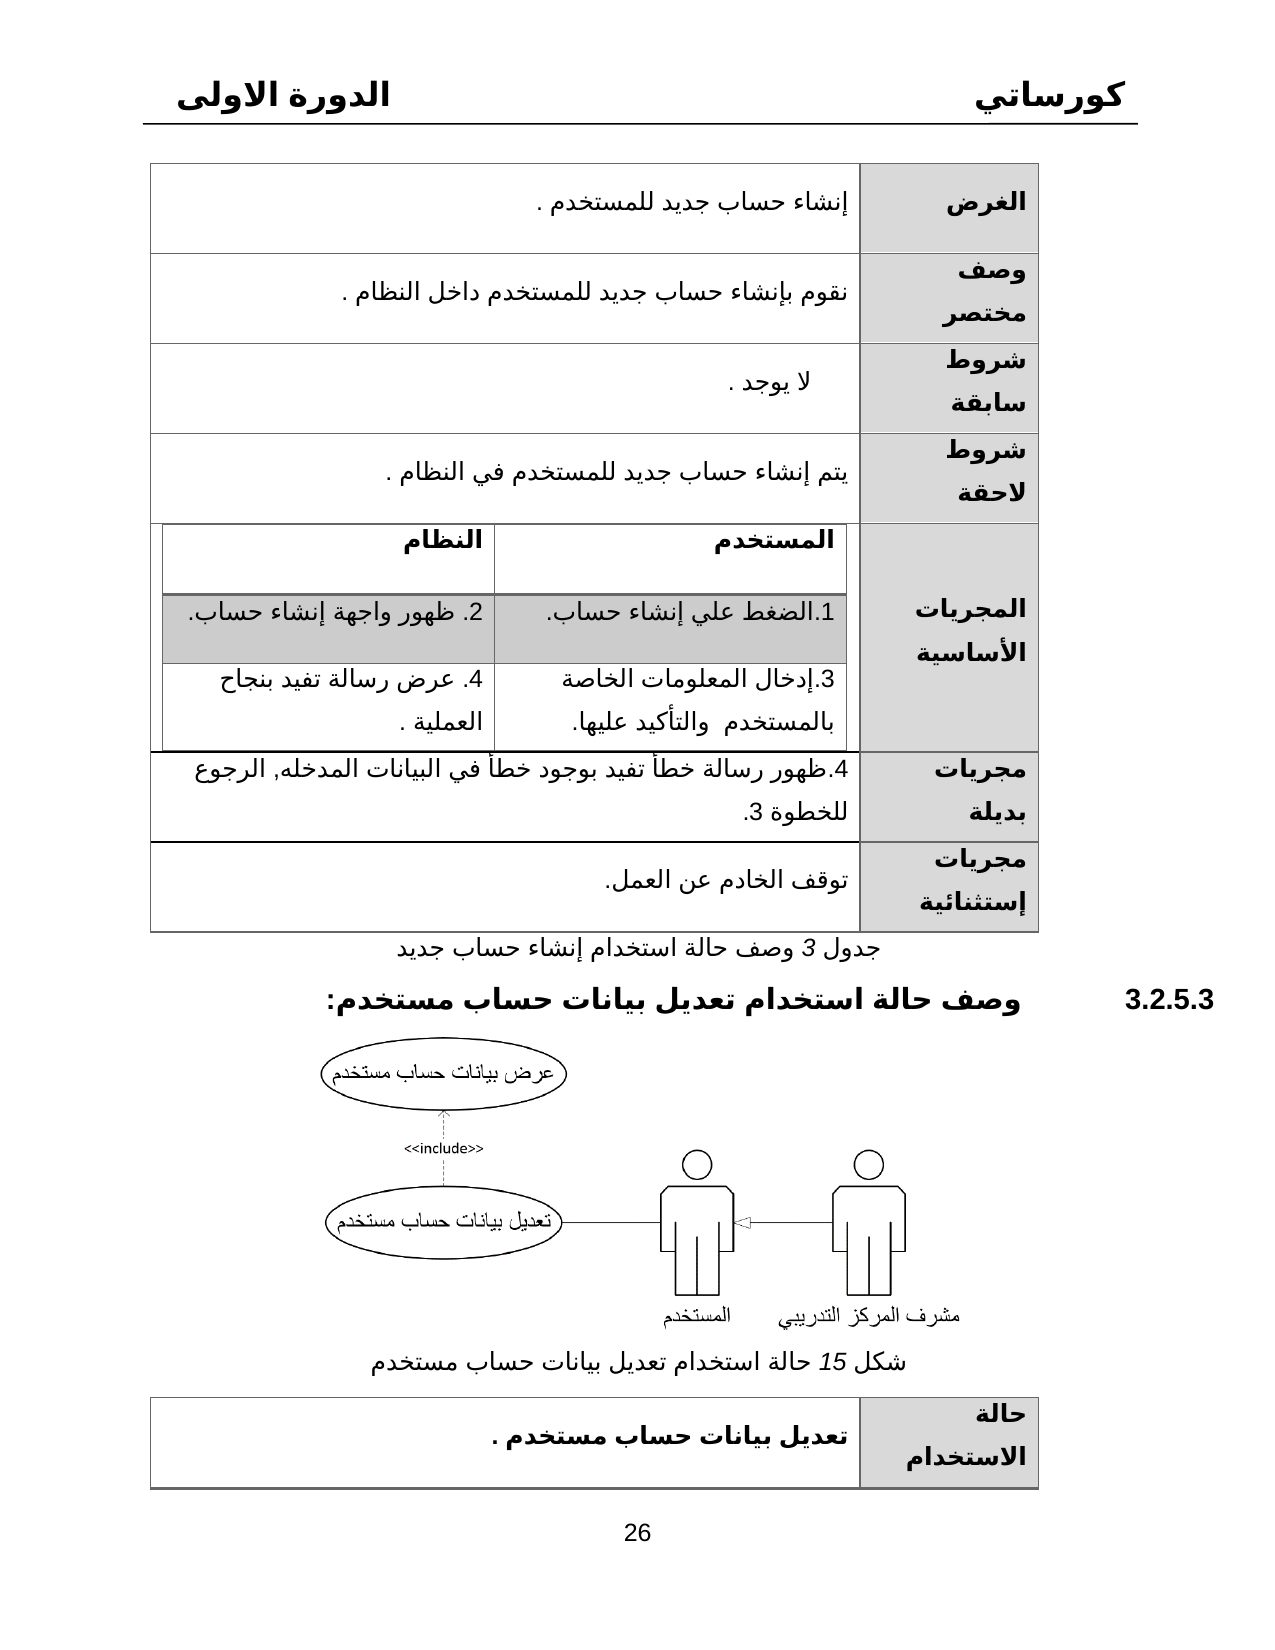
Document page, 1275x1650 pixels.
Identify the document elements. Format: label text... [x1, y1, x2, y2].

table_cell إنشاء حساب جديد للمستخدم . [151, 164, 859, 252]
table_cell [495, 664, 846, 750]
table_cell شروط لاحقة [861, 434, 1038, 522]
table_cell مجريات إستثنائية [861, 843, 1038, 931]
table_cell [163, 664, 494, 750]
table_cell [847, 524, 859, 751]
table_header تعديل بيانات حساب مستخدم . [151, 1398, 859, 1487]
picture [303, 1032, 971, 1333]
table_cell المجريات الأساسية [861, 524, 1038, 751]
table_cell 4.ظهور رسالة خطأ تفيد بوجود خطأ في البيانات المدخله, الرجوع للخطوة 3. [151, 753, 859, 841]
table_cell نقوم بإنشاء حساب جديد للمستخدم داخل النظام . [151, 254, 859, 342]
table_cell توقف الخادم عن العمل. [151, 843, 859, 931]
table_cell مجريات بديلة [861, 753, 1038, 841]
table_cell لا يوجد . [151, 344, 859, 432]
table_header حالة الاستخدام [861, 1398, 1038, 1487]
table_cell [151, 524, 162, 751]
subtitle وصف حالة استخدام تعديل بيانات حساب مستخدم: [150, 982, 1125, 1016]
table_cell يتم إنشاء حساب جديد للمستخدم في النظام . [151, 434, 859, 522]
text جدول وصف حالة استخدام إنشاء حساب جديد [150, 932, 1125, 961]
text شكل حالة استخدام تعديل بيانات حساب مستخدم [150, 1347, 1125, 1376]
table_cell شروط سابقة [861, 344, 1038, 432]
table_cell الغرض [861, 164, 1038, 252]
table_cell [163, 525, 494, 593]
table_cell وصف مختصر [861, 254, 1038, 342]
table_cell [495, 525, 846, 593]
